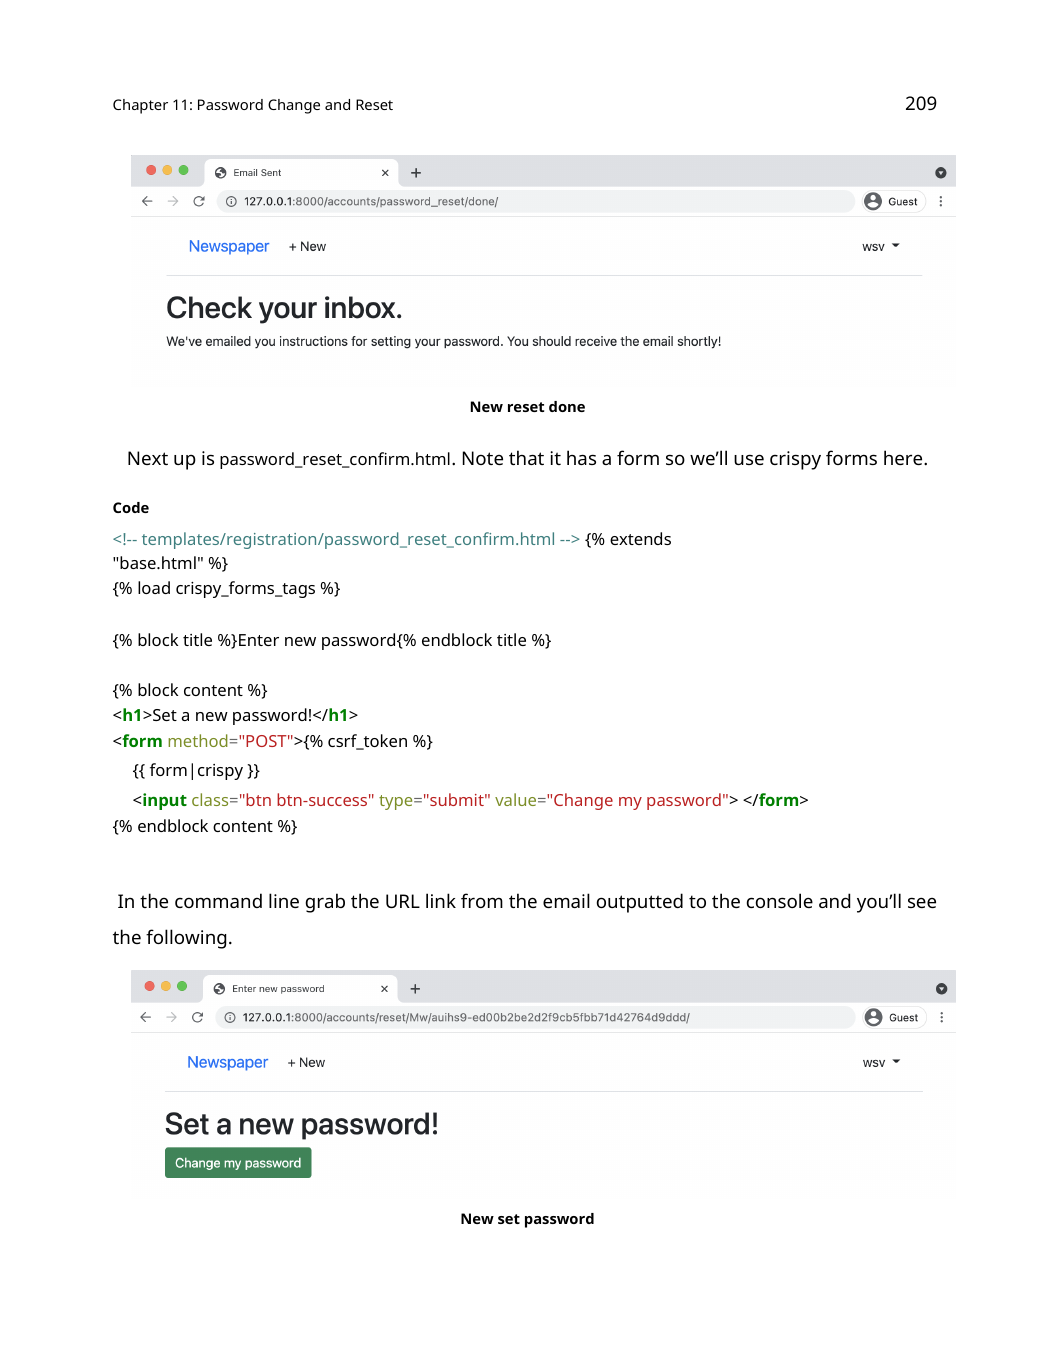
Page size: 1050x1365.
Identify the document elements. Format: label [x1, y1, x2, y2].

picture [131, 970, 956, 1199]
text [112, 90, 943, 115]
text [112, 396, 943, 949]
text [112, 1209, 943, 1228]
picture [131, 155, 956, 387]
